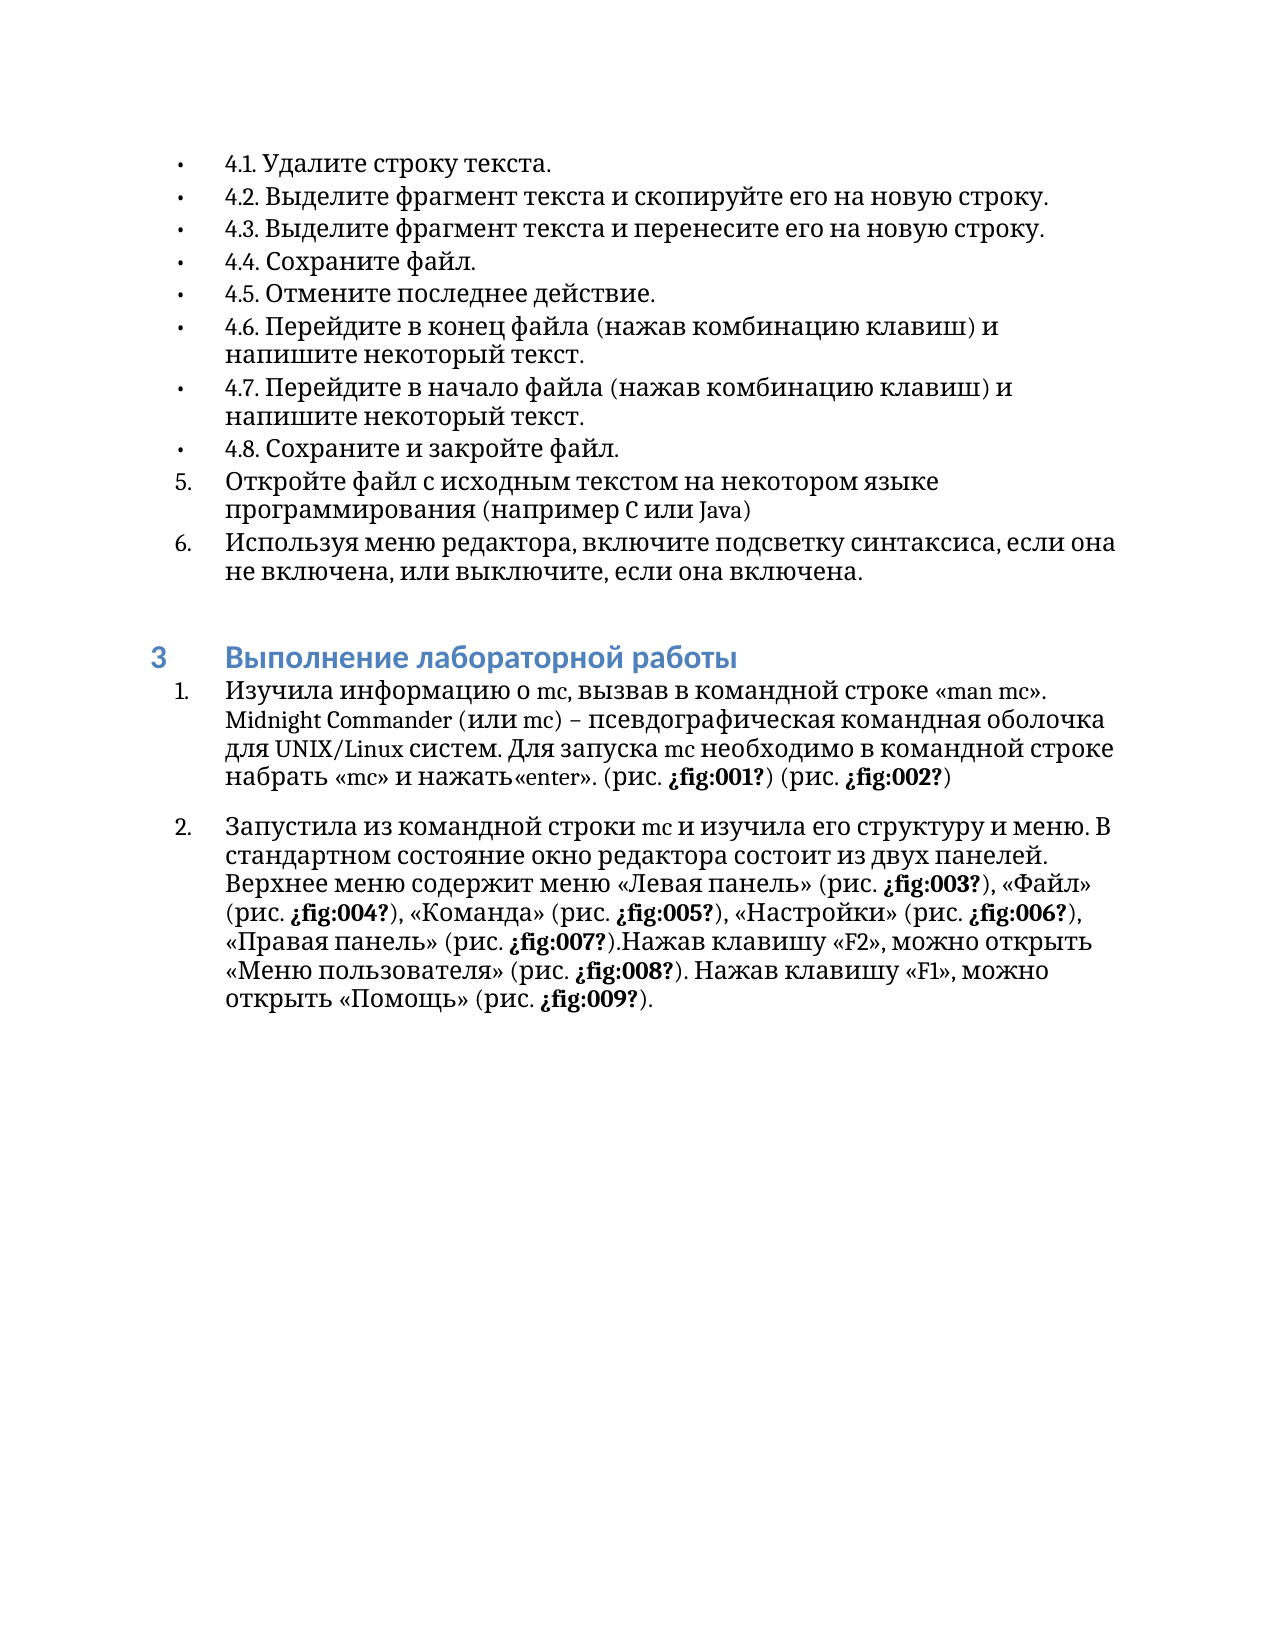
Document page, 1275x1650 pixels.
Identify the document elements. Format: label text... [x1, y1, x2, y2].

list Запустила из командной строки mc и изучила его структуру и меню. В стандартном состояние окно редактора состоит из двух панелей. Верхнее меню содержит меню «Левая панель» (рис. ¿fig:003?), «Файл» (рис. ¿fig:004?), «Команда» (рис. ¿fig:005?), «Настройки» (рис. ¿fig:006?), «Правая панель» (рис. ¿fig:007?).Нажав клавишу «F2», можно открыть «Меню пользователя» (рис. ¿fig:008?). Нажав клавишу «F1», можно открыть «Помощь» (рис. ¿fig:009?). [175, 813, 1125, 1014]
list Используя меню редактора, включите подсветку синтаксиса, если она не включена, или выключите, если она включена. [175, 529, 1125, 586]
list 4.2. Выделите фрагмент текста и скопируйте его на новую строку. [175, 182, 1125, 211]
list 4.7. Перейдите в начало файла (нажав комбинацию клавиш) и напишите некоторый текст. [175, 374, 1125, 431]
list Изучила информацию о mc, вызвав в командной строке «man mc». Midnight Commander (или mc) − псевдографическая командная оболочка для UNIX/Linux систем. Для запуска mc необходимо в командной строке набрать «mc» и нажать«enter». (рис. ¿fig:001?) (рис. ¿fig:002?) [175, 677, 1125, 792]
list 4.3. Выделите фрагмент текста и перенесите его на новую строку. [175, 215, 1125, 244]
list 4.8. Сохраните и закройте файл. [175, 435, 1125, 464]
list 4.4. Сохраните файл. [175, 247, 1125, 276]
list Откройте файл с исходным текстом на некотором языке программирования (например C или Java) [175, 467, 1125, 525]
list 4.1. Удалите строку текста. [175, 150, 1125, 179]
list 4.6. Перейдите в конец файла (нажав комбинацию клавиш) и напишите некоторый текст. [175, 312, 1125, 370]
subtitle 3 Выполнение лабораторной работы [150, 636, 1125, 677]
list 4.5. Отмените последнее действие. [175, 280, 1125, 309]
